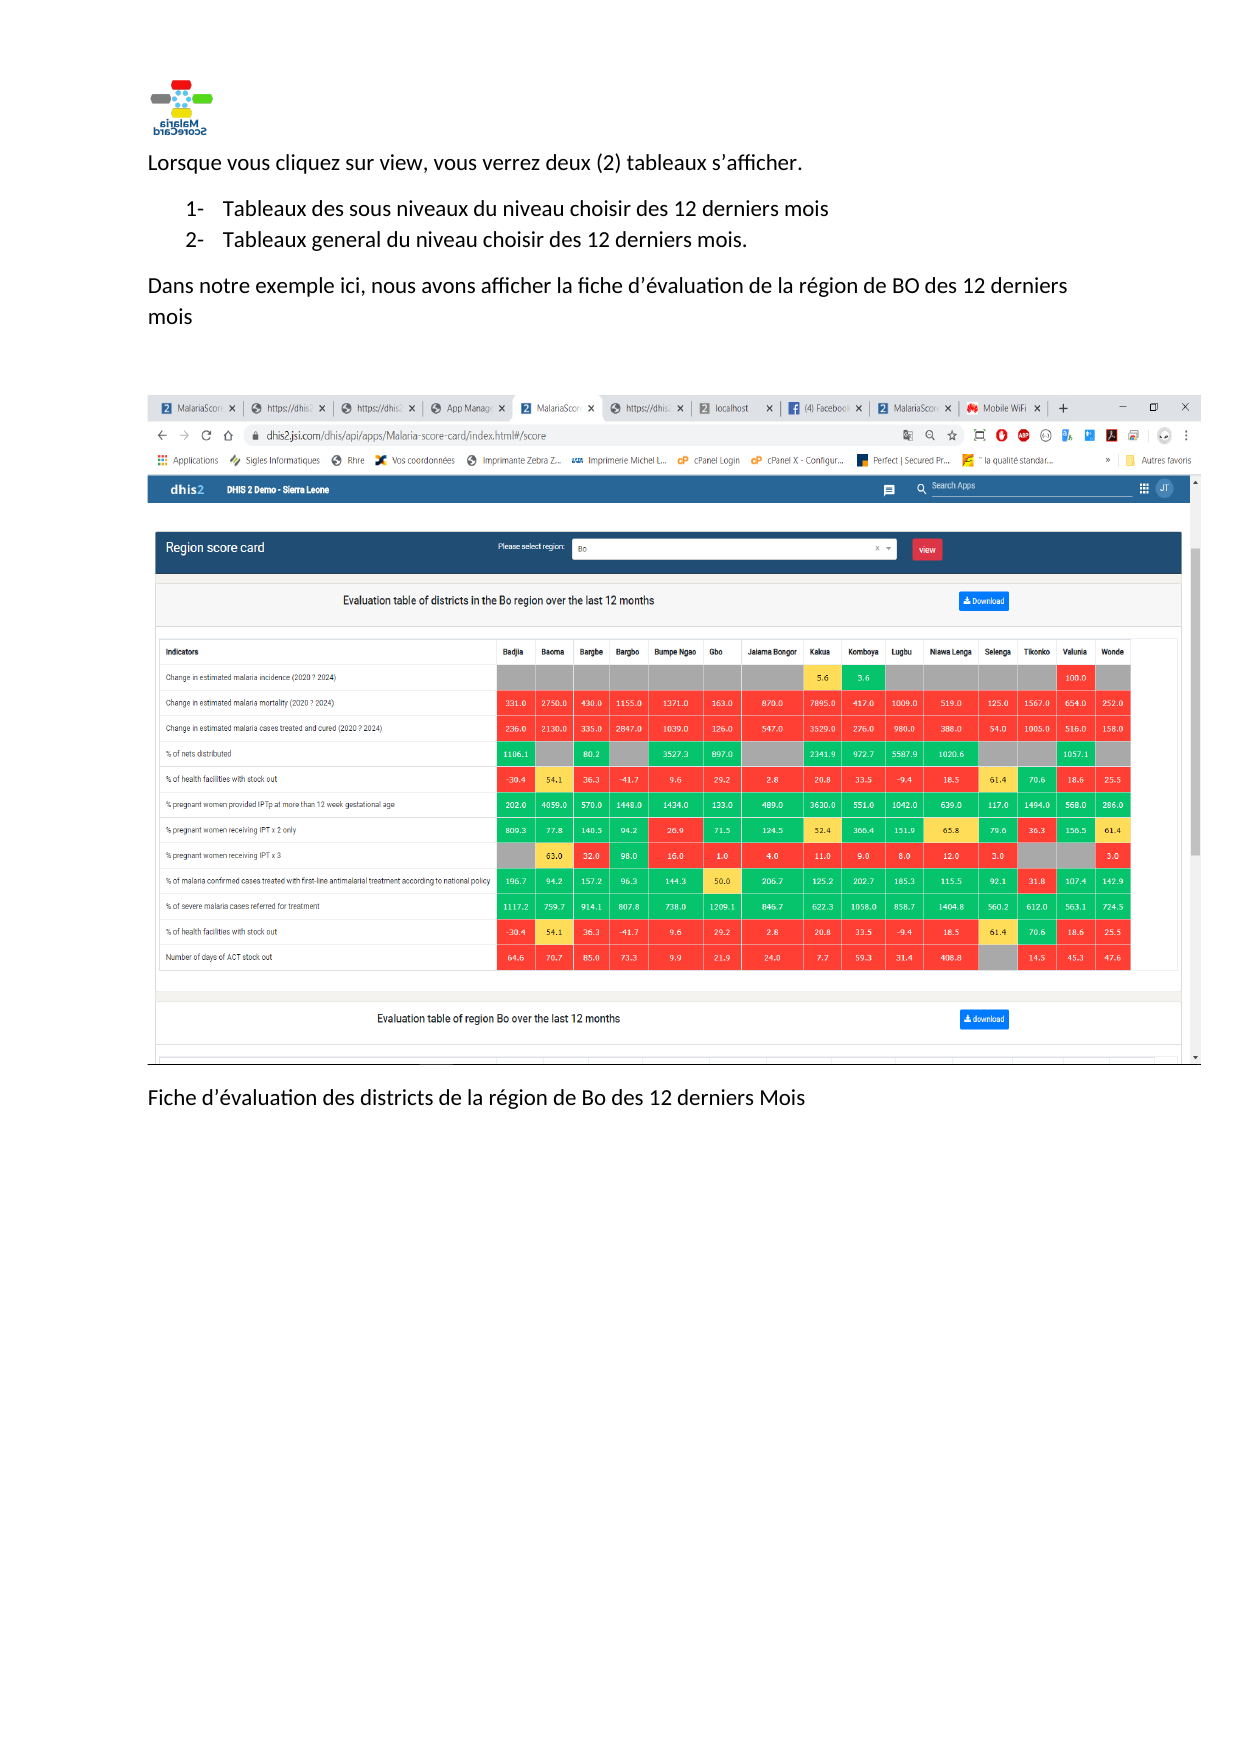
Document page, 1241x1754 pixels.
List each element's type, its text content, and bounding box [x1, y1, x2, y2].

text Lorsque vous cliquez sur view, vous verrez deux (2) tableaux s’afficher. [148, 148, 1093, 176]
picture [147, 395, 1201, 1065]
list Tableaux general du niveau choisir des 12 derniers mois. [185, 225, 1093, 253]
list Tableaux des sous niveaux du niveau choisir des 12 derniers mois [185, 194, 1093, 222]
text Dans notre exemple ici, nous avons afficher la fiche d’évaluation de la région de BO des 12 derniers mois [148, 272, 1093, 330]
picture [147, 73, 216, 142]
text Fiche d’évaluation des districts de la région de Bo des 12 derniers Mois [148, 1083, 1093, 1111]
